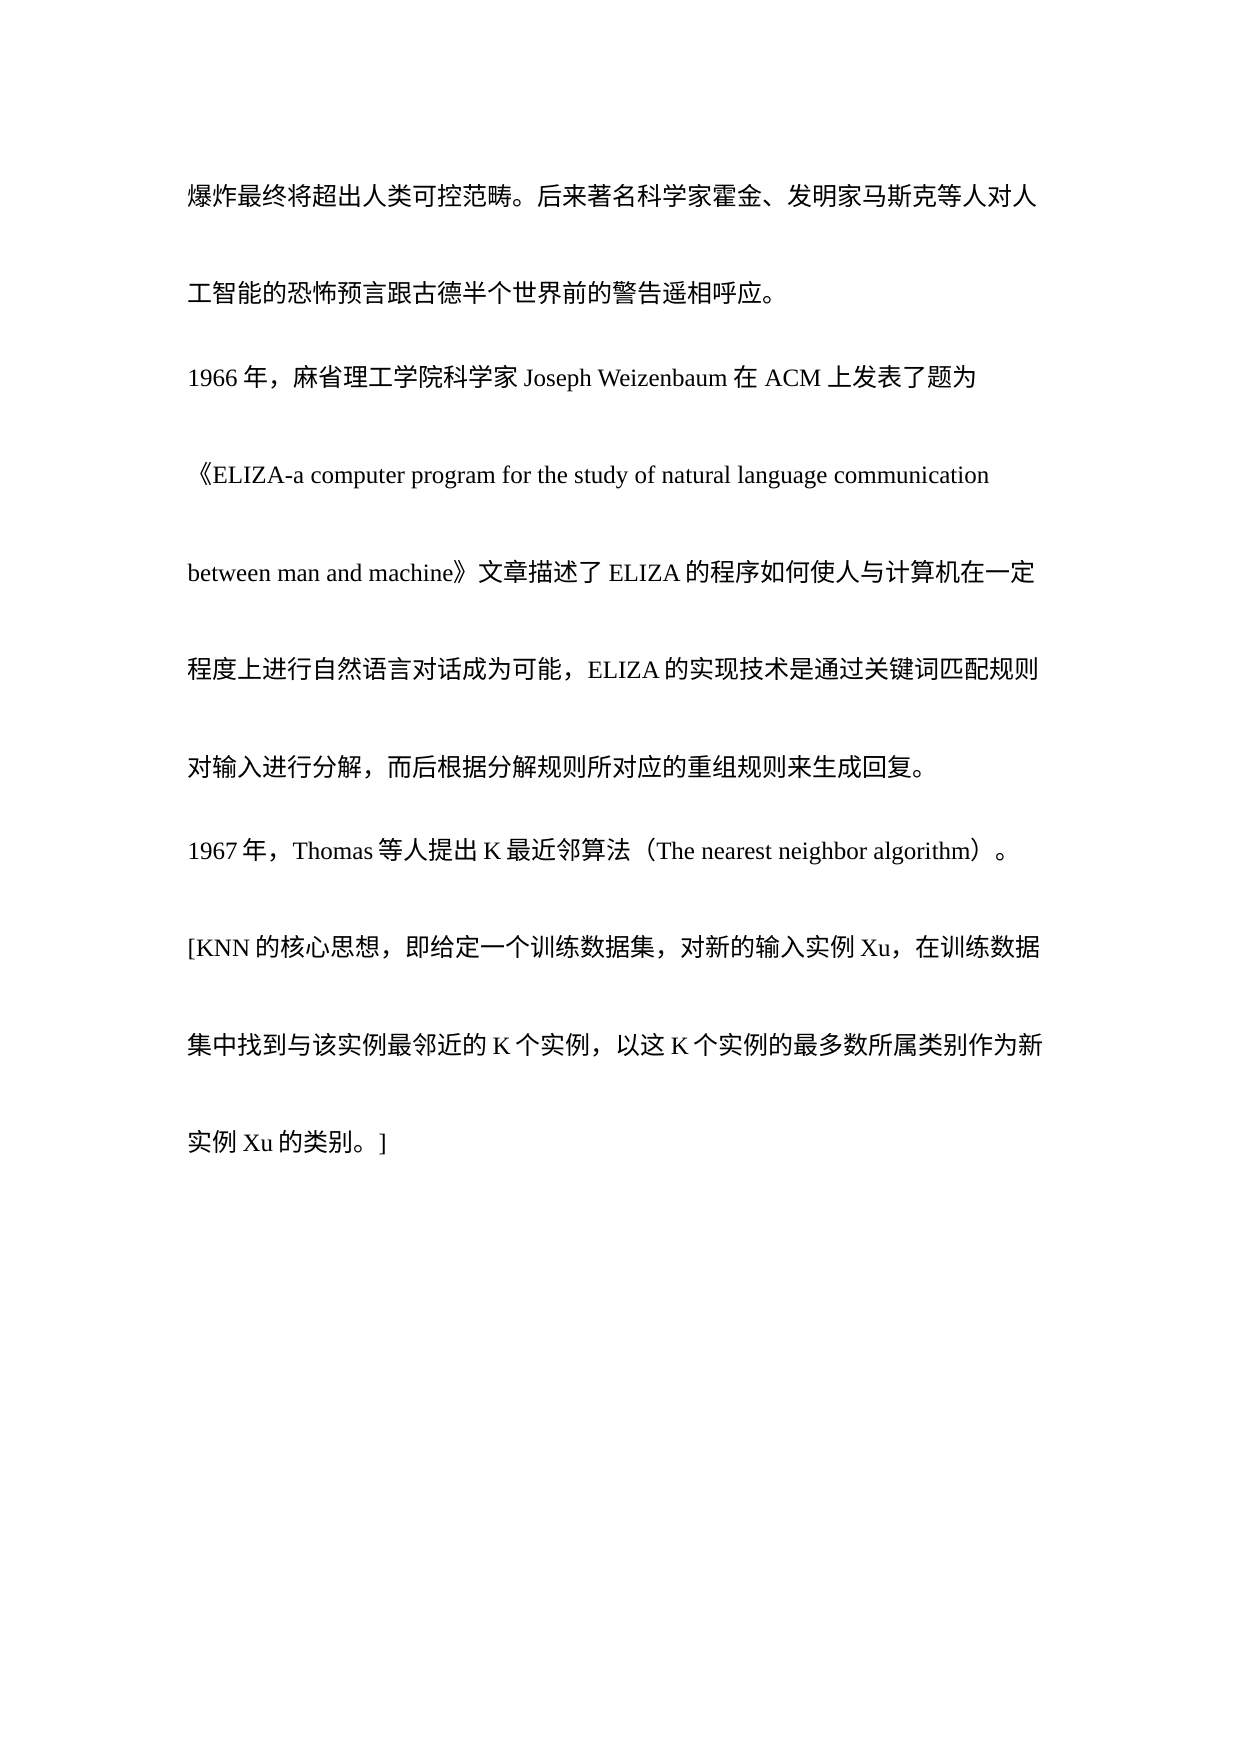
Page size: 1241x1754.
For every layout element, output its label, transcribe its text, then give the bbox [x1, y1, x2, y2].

text 1966 年，麻省理工学院科学家Joseph Weizenbaum 在 ACM 上发表了题为《ELIZA-a computer program for the study of natural language communication between man and machine》文章描述了ELIZA 的程序如何使人与计算机在一定程度上进行自然语言对话成为可能，ELIZA 的实现技术是通过关键词匹配规则对输入进行分解，而后根据分解规则所对应的重组规则来生成回复。 [187, 343, 1053, 798]
text 1967年，Thomas等人提出K最近邻算法（The nearest neighbor algorithm）。[KNN的核心思想，即给定一个训练数据集，对新的输入实例Xu，在训练数据集中找到与该实例最邻近的K个实例，以这K个实例的最多数所属类别作为新实例Xu的类别。] [187, 816, 1053, 1173]
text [187, 162, 1053, 324]
